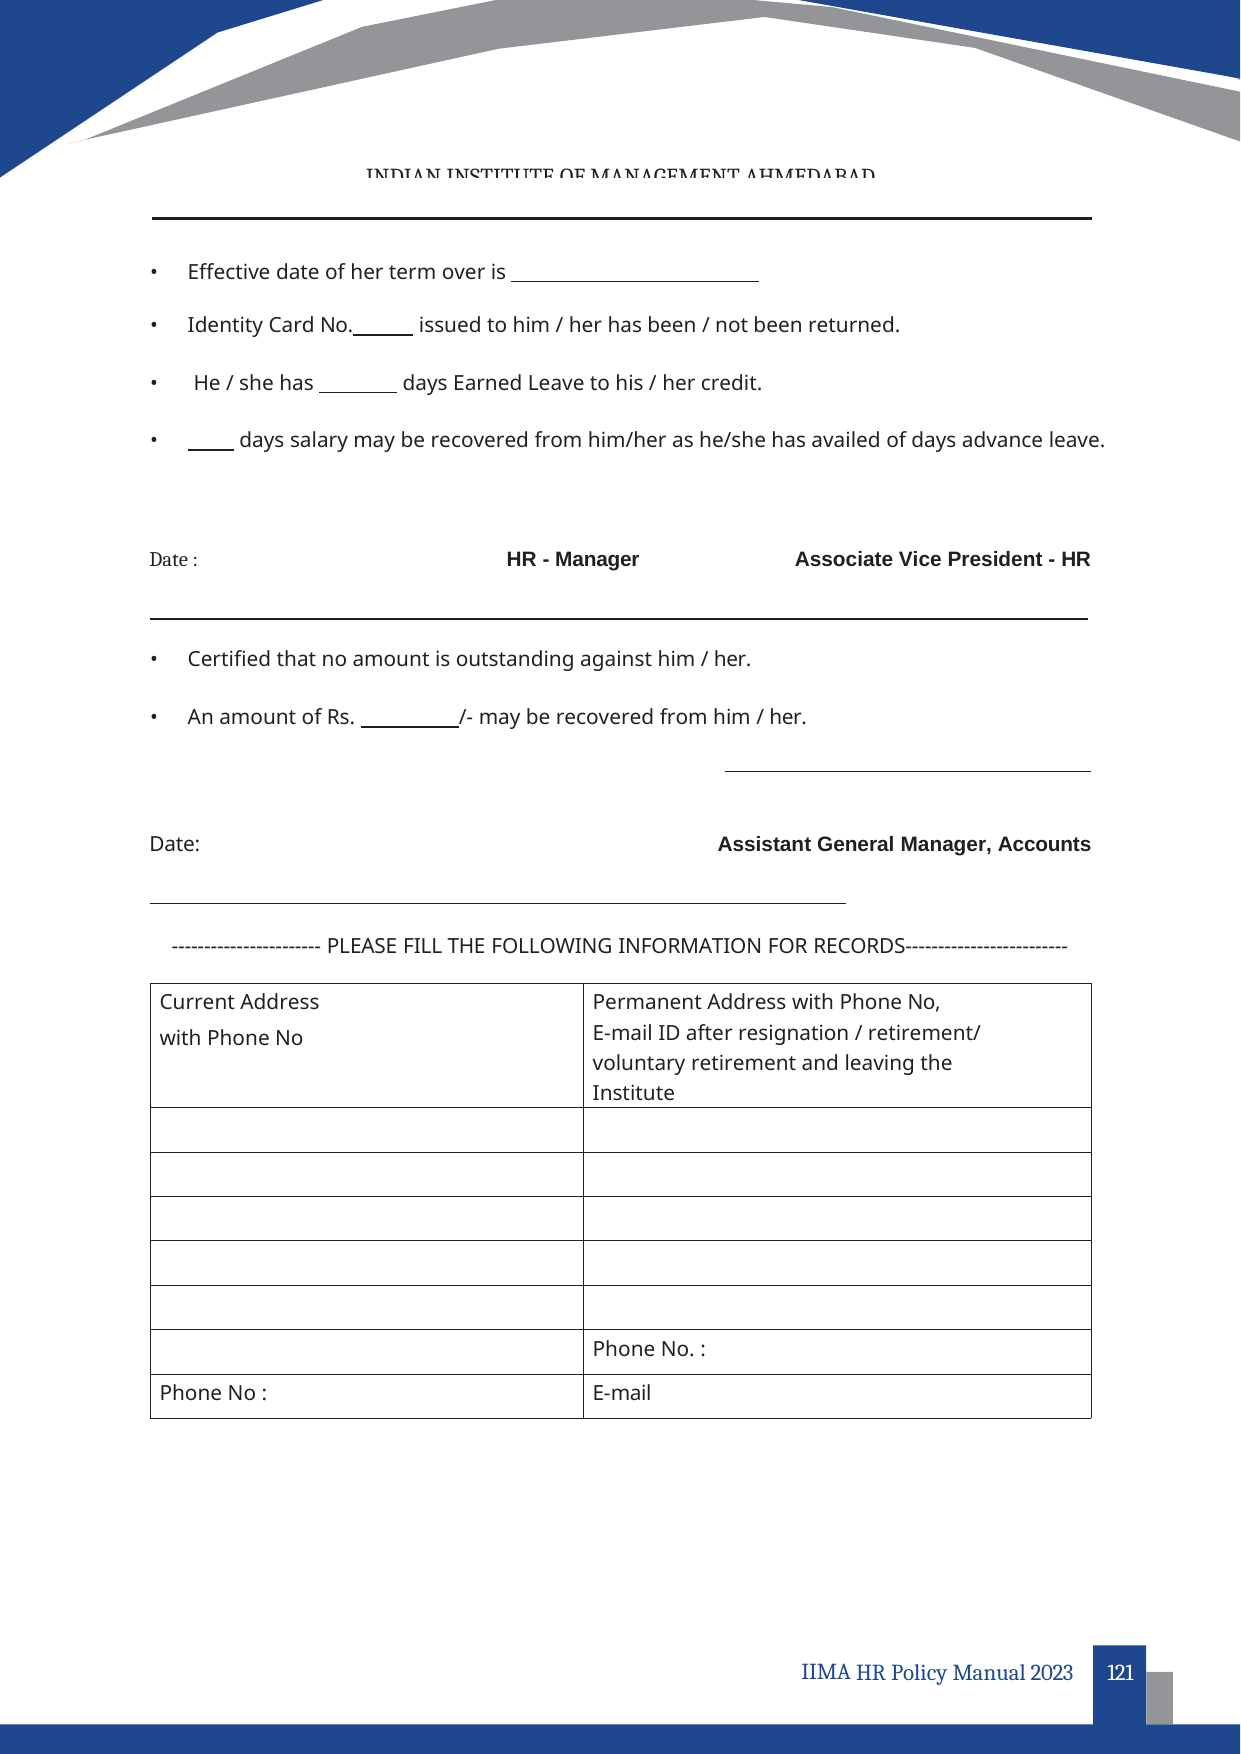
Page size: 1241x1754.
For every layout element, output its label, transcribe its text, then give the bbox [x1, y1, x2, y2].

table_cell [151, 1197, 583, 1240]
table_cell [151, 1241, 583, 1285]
list Certified that no amount is outstanding against him / her. [150, 644, 1240, 673]
text ----------------------- PLEASE FILL THE FOLLOWING INFORMATION FOR RECORDS------------------------- [143, 931, 1098, 959]
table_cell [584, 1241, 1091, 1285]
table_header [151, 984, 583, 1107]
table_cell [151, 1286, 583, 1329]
list An amount of Rs. /- may be recovered from him / her. [150, 702, 1240, 731]
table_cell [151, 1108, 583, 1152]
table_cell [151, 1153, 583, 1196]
list Effective date of her term over is [150, 257, 1240, 286]
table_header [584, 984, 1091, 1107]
list He / she has days Earned Leave to his / her credit. [150, 368, 1240, 396]
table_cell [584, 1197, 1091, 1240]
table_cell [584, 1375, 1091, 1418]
list Identity Card No. issued to him / her has been / not been returned. [150, 310, 1240, 339]
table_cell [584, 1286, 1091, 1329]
text Date : HR - Manager Associate Vice President - HR [0, 547, 1240, 571]
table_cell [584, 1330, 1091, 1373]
text Date: Assistant General Manager, Accounts [0, 829, 1240, 858]
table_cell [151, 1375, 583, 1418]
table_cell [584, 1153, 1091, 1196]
list days salary may be recovered from him/her as he/she has availed of days advance leave. [150, 425, 1240, 454]
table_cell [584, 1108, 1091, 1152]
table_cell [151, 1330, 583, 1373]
